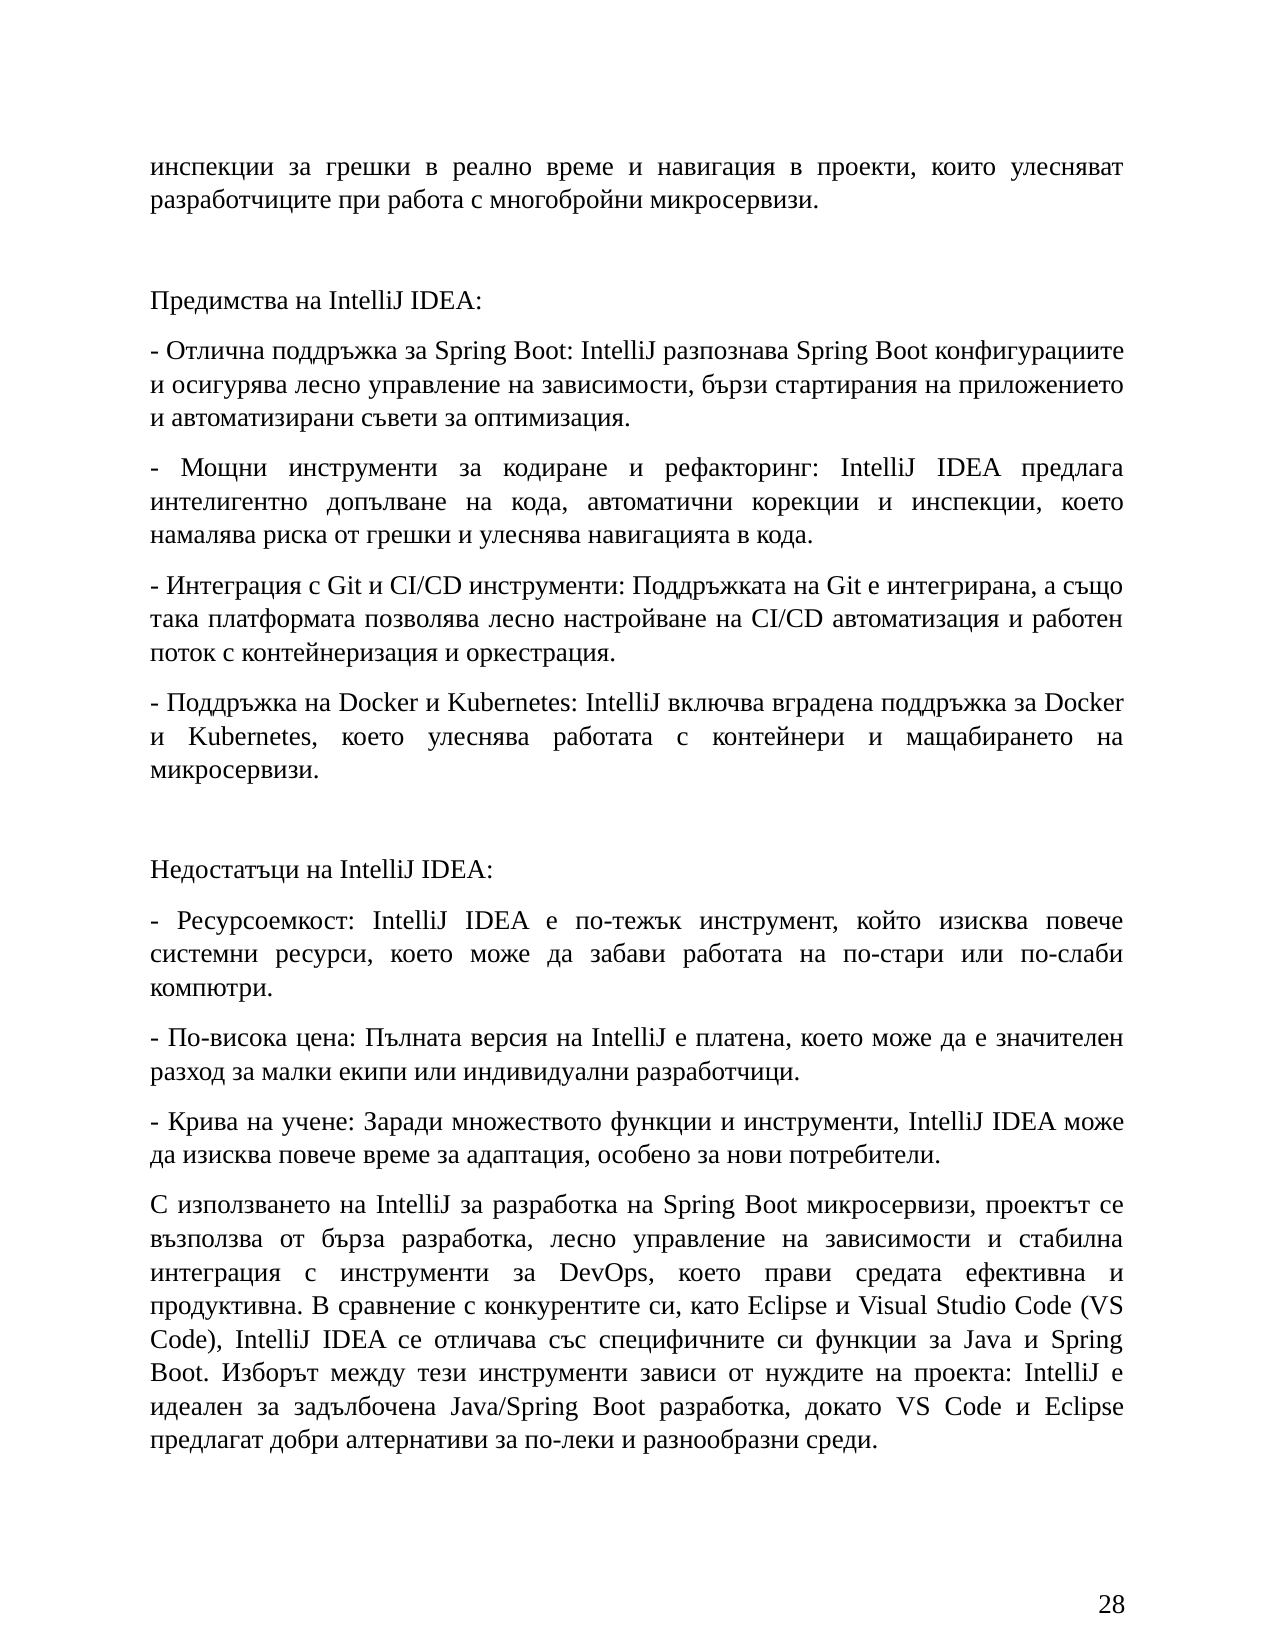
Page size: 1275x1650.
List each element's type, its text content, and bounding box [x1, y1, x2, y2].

text - Мощни инструменти за кодиране и рефакторинг: IntelliJ IDEA предлага интелигентно допълване на кода, автоматични корекции и инспекции, което намалява риска от грешки и улеснява навигацията в кода. [150, 451, 1125, 550]
text - Ресурсоемкост: IntelliJ IDEA е по-тежък инструмент, който изисква повече системни ресурси, което може да забави работата на по-стари или по-слаби компютри. [150, 904, 1125, 1002]
text - Крива на учене: Заради множеството функции и инструменти, IntelliJ IDEA може да изисква повече време за адаптация, особено за нови потребители. [150, 1105, 1125, 1169]
text - Интеграция с Git и CI/CD инструменти: Поддръжката на Git е интегрирана, а също така платформата позволява лесно настройване на CI/CD автоматизация и работен поток с контейнеризация и оркестрация. [150, 569, 1125, 667]
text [150, 150, 1125, 215]
text - Отлична поддръжка за Spring Boot: IntelliJ разпознава Spring Boot конфигурациите и осигурява лесно управление на зависимости, бързи стартирания на приложението и автоматизирани съвети за оптимизация. [150, 334, 1125, 432]
text Предимства на IntelliJ IDEA: [150, 284, 1125, 315]
text С използването на IntelliJ за разработка на Spring Boot микросервизи, проектът се възползва от бърза разработка, лесно управление на зависимости и стабилна интеграция с инструменти за DevOps, което прави средата ефективна и продуктивна. В сравнение с конкурентите си, като Eclipse и Visual Studio Code (VS Code), IntelliJ IDEA се отличава със специфичните си функции за Java и Spring Boot. Изборът между тези инструменти зависи от нуждите на проекта: IntelliJ е идеален за задълбочена Java/Spring Boot разработка, докато VS Code и Eclipse предлагат добри алтернативи за по-леки и разнообразни среди. [150, 1188, 1125, 1454]
text - По-висока цена: Пълната версия на IntelliJ е платена, което може да е значителен разход за малки екипи или индивидуални разработчици. [150, 1021, 1125, 1086]
text Недостатъци на IntelliJ IDEA: [150, 853, 1125, 885]
text - Поддръжка на Docker и Kubernetes: IntelliJ включва вградена поддръжка за Docker и Kubernetes, което улеснява работата с контейнери и мащабирането на микросервизи. [150, 686, 1125, 784]
